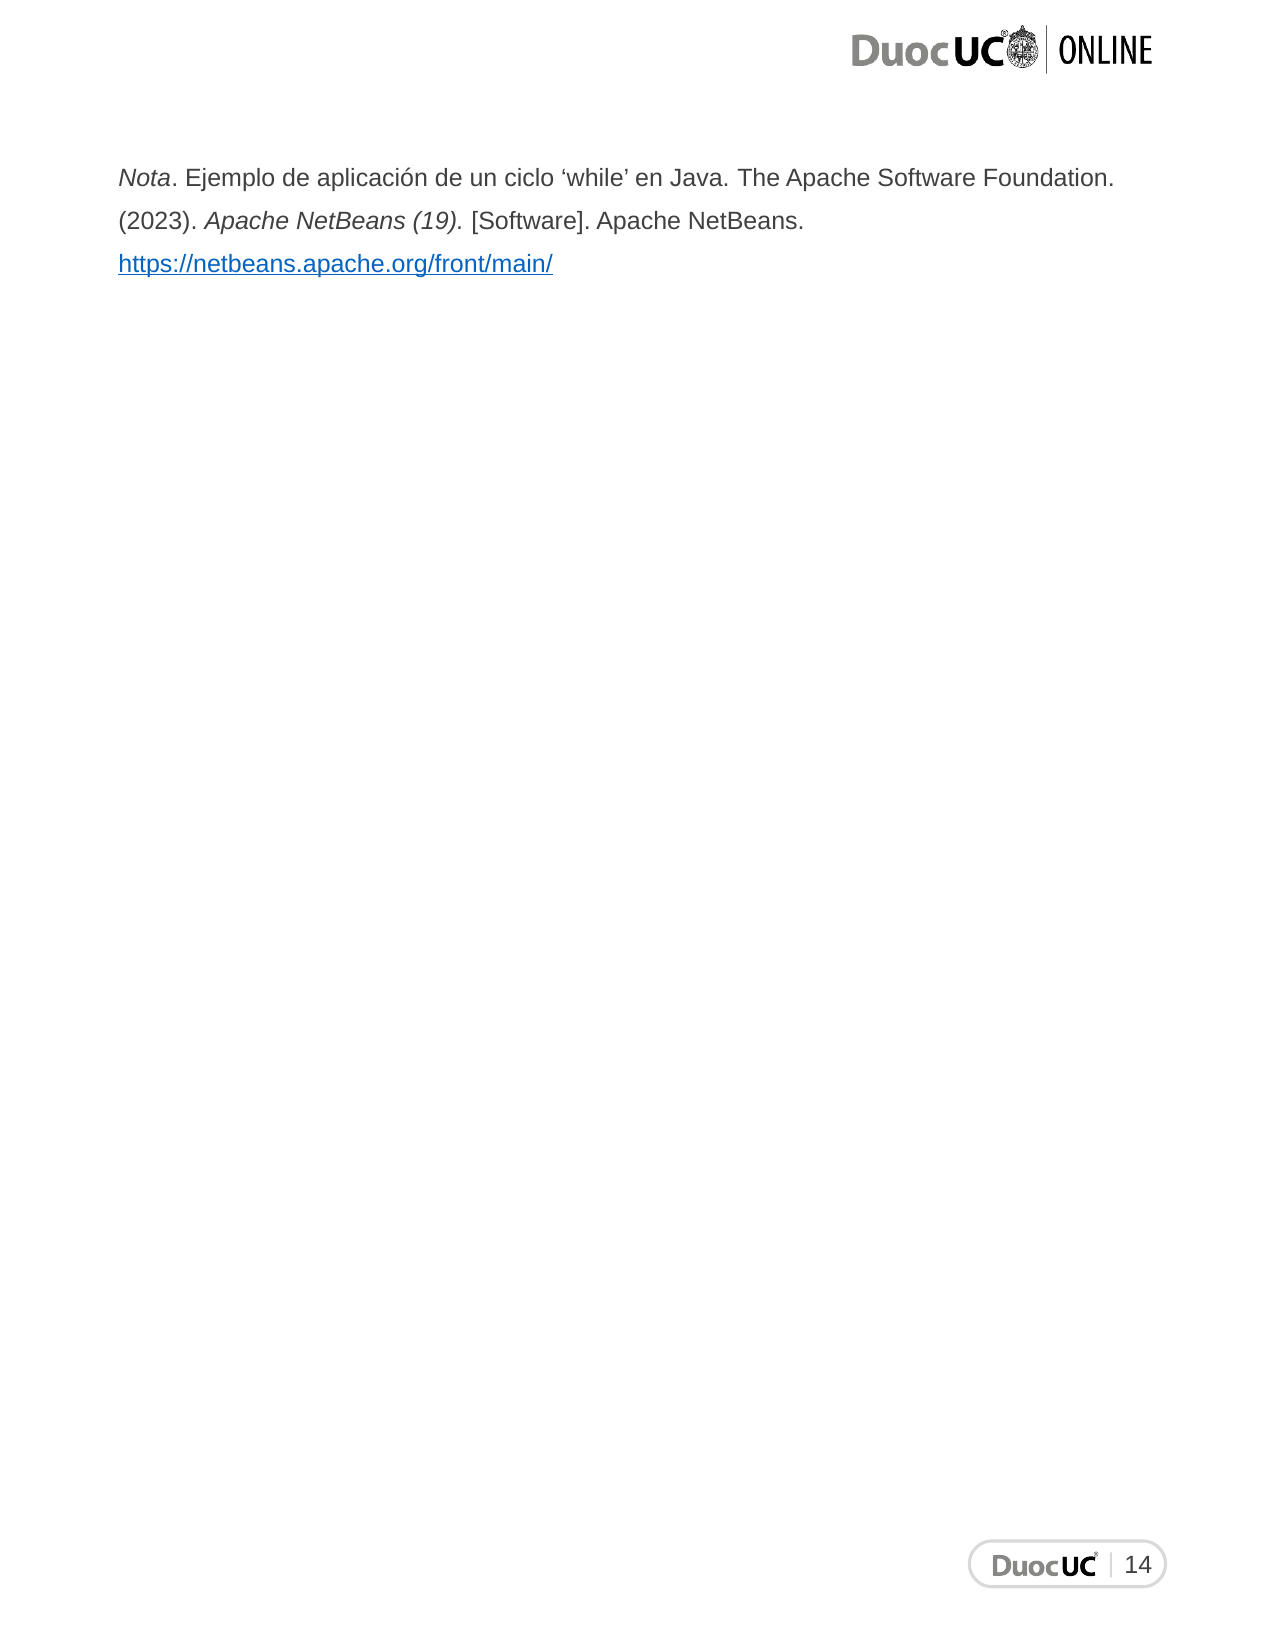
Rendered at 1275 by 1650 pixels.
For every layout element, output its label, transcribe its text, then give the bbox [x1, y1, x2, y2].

text Nota. Ejemplo de aplicación de un ciclo ‘while’ en Java. The Apache Software Foundation. (2023). Apache NetBeans (19). [Software]. Apache NetBeans. https://netbeans.apache.org/front/main/ [118, 162, 1152, 277]
picture [832, 0, 1172, 92]
picture [979, 1543, 1112, 1585]
picture [979, 1586, 1112, 1590]
